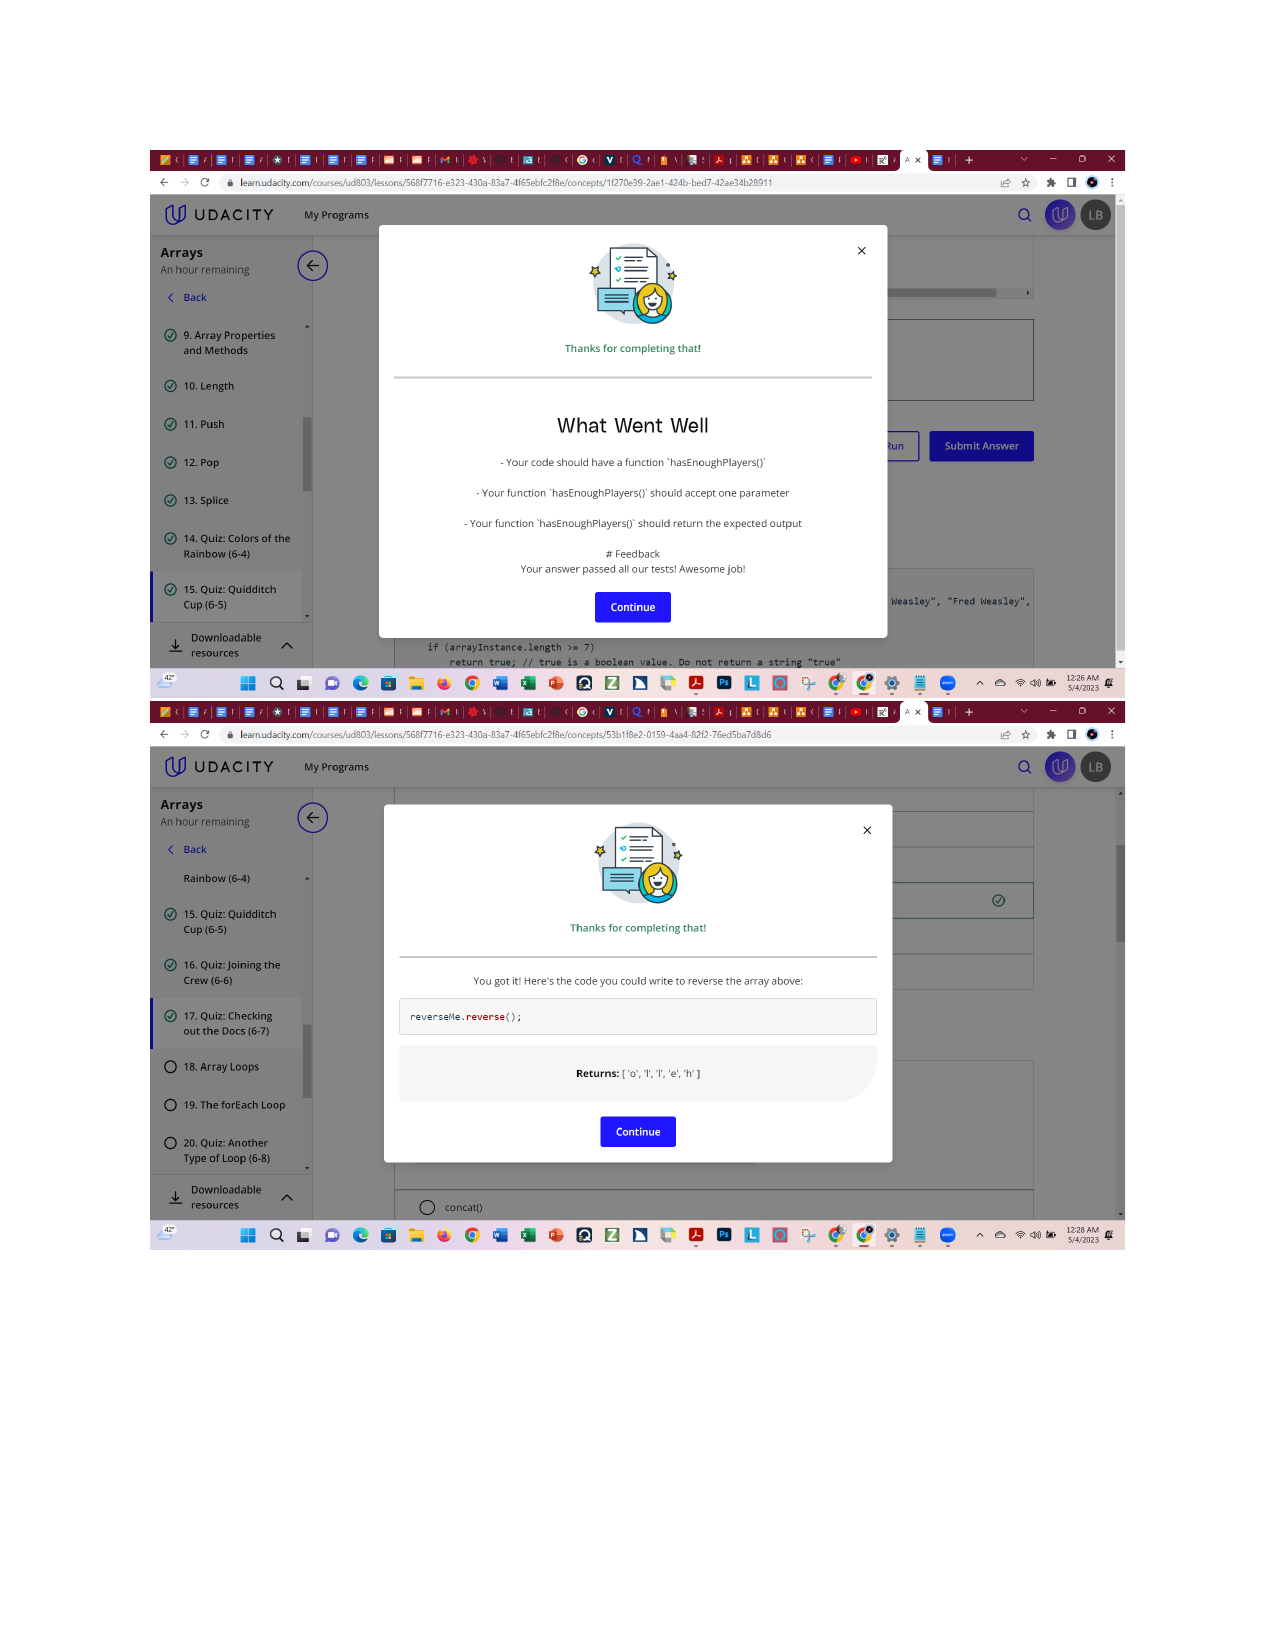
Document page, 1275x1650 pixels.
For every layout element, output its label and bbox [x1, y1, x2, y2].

picture [150, 150, 1125, 698]
picture [150, 701, 1125, 1250]
